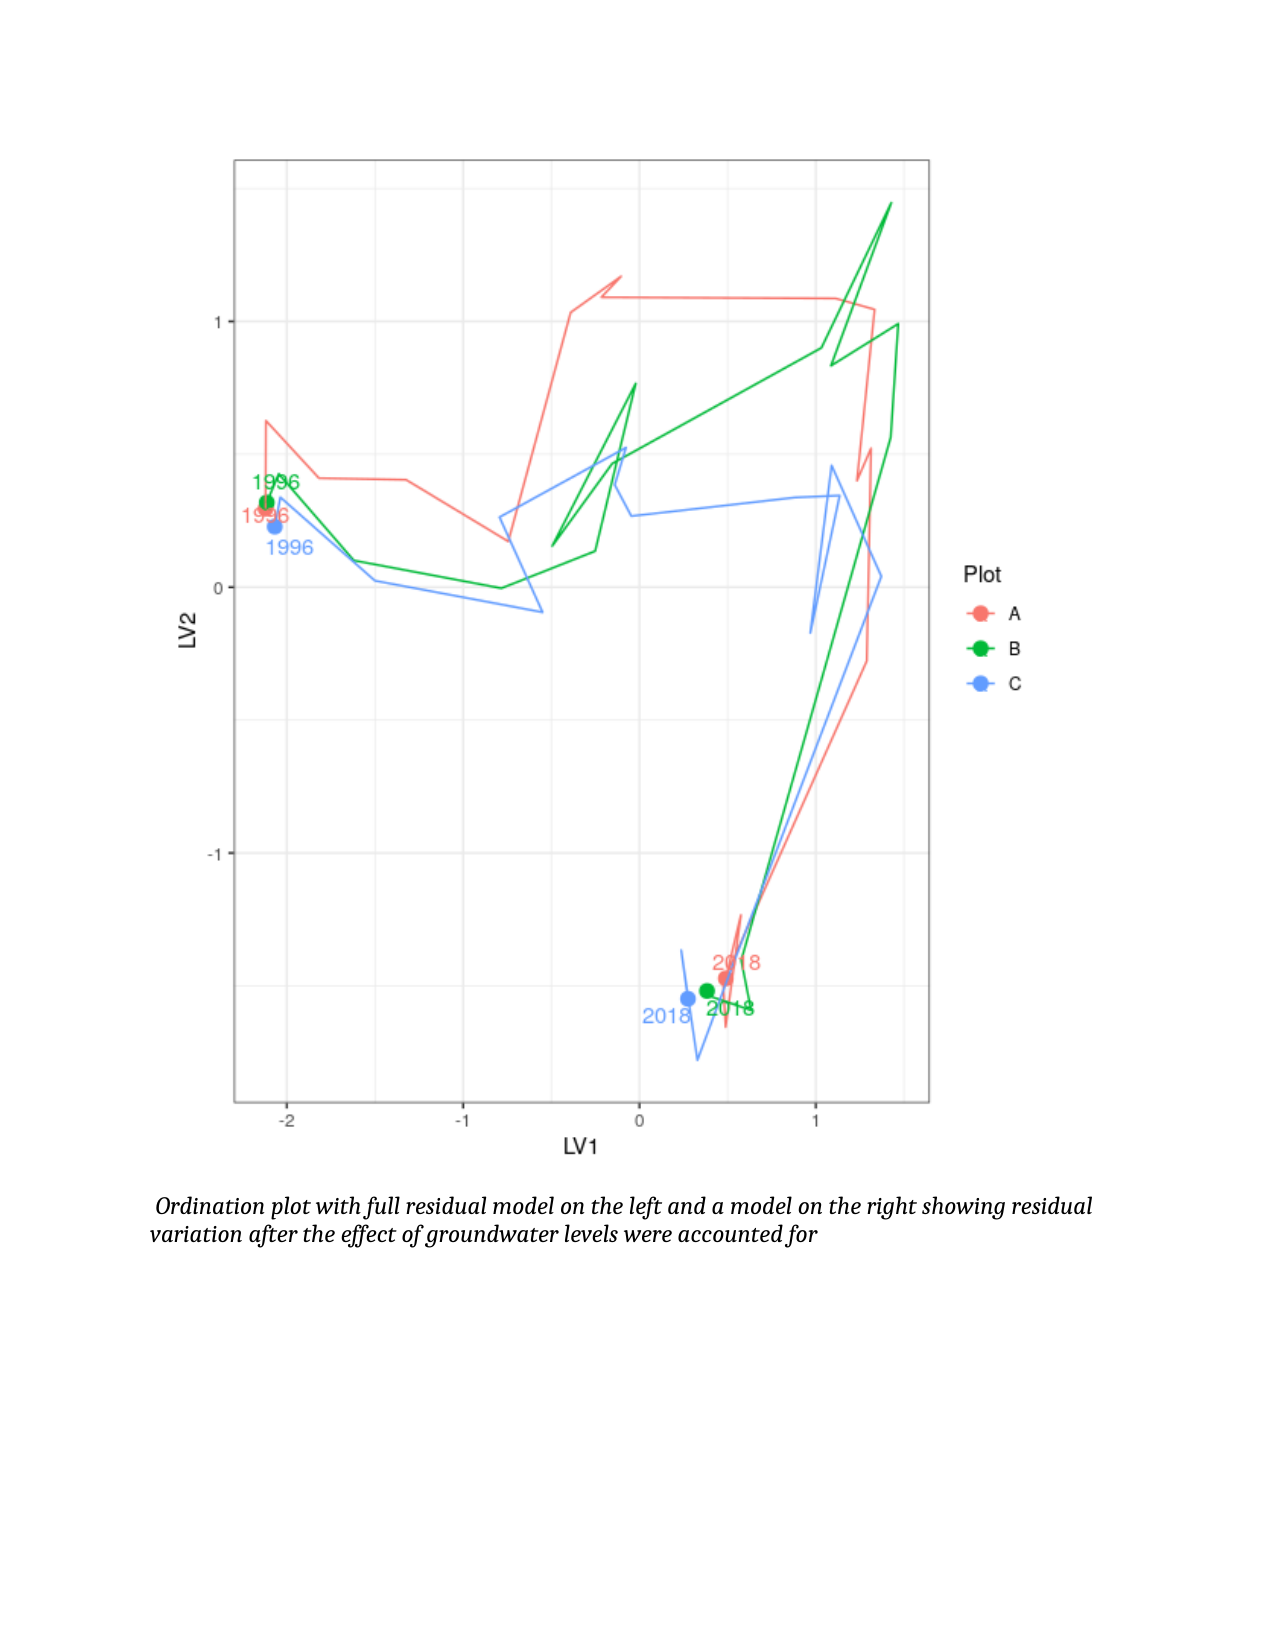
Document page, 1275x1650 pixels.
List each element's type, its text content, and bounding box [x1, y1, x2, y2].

picture [168, 150, 1044, 1171]
text Ordination plot with full residual model on the left and a model on the right showing residual variation after the effect of groundwater levels were accounted for [150, 1192, 1125, 1249]
